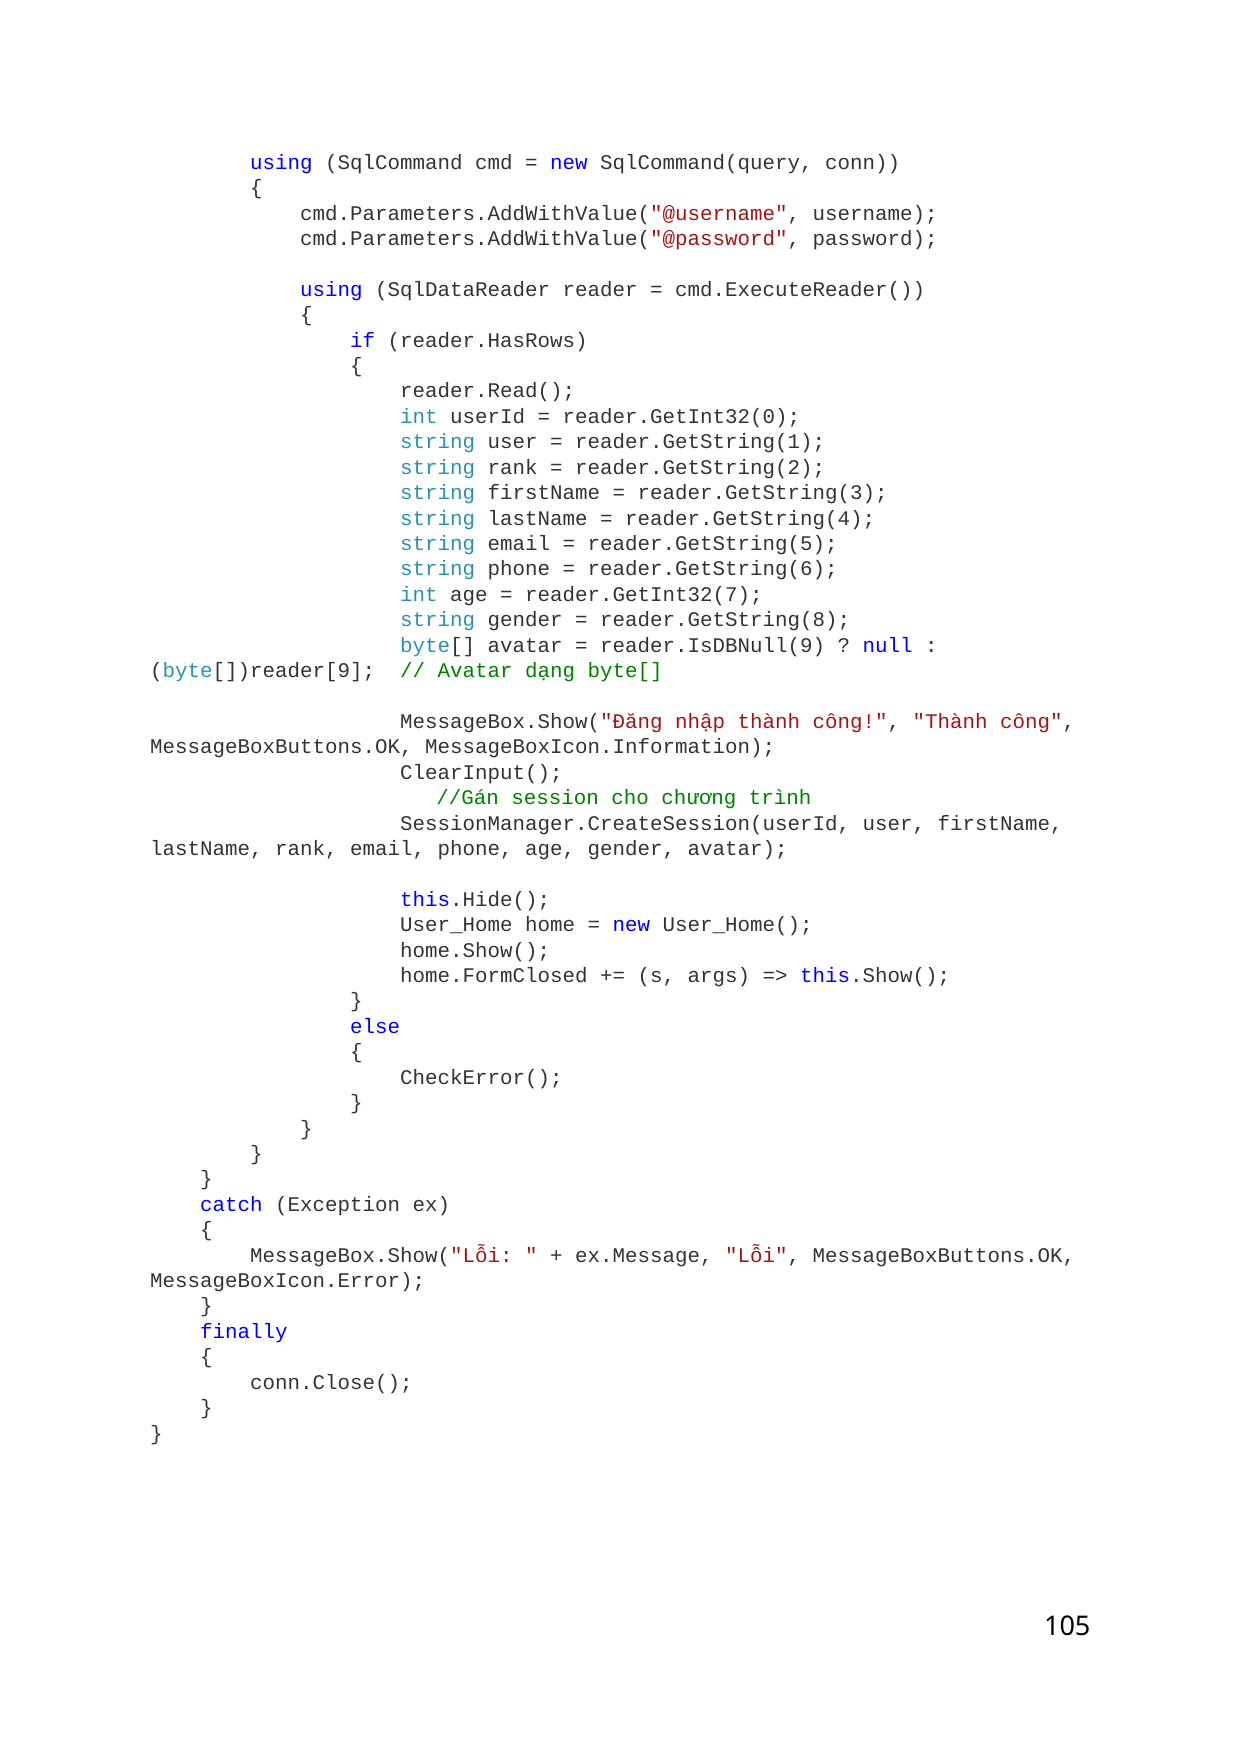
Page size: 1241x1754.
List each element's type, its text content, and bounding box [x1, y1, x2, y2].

text MessageBox.Show("Lỗi: " + ex.Message, "Lỗi", MessageBoxButtons.OK, MessageBoxIcon.Error); [150, 1243, 1090, 1294]
text int age = reader.GetInt32(7); [150, 582, 1090, 607]
text } [150, 1395, 1090, 1421]
text string email = reader.GetString(5); [150, 531, 1090, 557]
text finally [150, 1319, 1090, 1344]
text SessionManager.CreateSession(userId, user, firstName, lastName, rank, email, phone, age, gender, avatar); [150, 811, 1090, 862]
text string firstName = reader.GetString(3); [150, 480, 1090, 506]
text ClearInput(); [150, 760, 1090, 785]
text { [150, 1039, 1090, 1065]
text } [150, 1141, 1090, 1167]
text MessageBox.Show("Đăng nhập thành công!", "Thành công", MessageBoxButtons.OK, MessageBoxIcon.Information); [150, 709, 1090, 760]
text home.Show(); [150, 938, 1090, 963]
text this.Hide(); [150, 887, 1090, 912]
text string user = reader.GetString(1); [150, 429, 1090, 455]
text { [150, 1344, 1090, 1370]
text { [150, 302, 1090, 328]
text cmd.Parameters.AddWithValue("@username", username); [150, 201, 1090, 226]
text CheckError(); [150, 1065, 1090, 1090]
text string gender = reader.GetString(8); [150, 607, 1090, 633]
text conn.Close(); [150, 1370, 1090, 1395]
text { [150, 175, 1090, 201]
text User_Home home = new User_Home(); [150, 912, 1090, 938]
text } [150, 1167, 1090, 1192]
text using (SqlCommand cmd = new SqlCommand(query, conn)) [150, 150, 1090, 175]
text string lastName = reader.GetString(4); [150, 506, 1090, 531]
text cmd.Parameters.AddWithValue("@password", password); [150, 226, 1090, 252]
text byte[] avatar = reader.IsDBNull(9) ? null : (byte[])reader[9]; // Avatar dạng byte[] [150, 633, 1090, 684]
text if (reader.HasRows) [150, 328, 1090, 353]
text } [150, 1116, 1090, 1141]
text catch (Exception ex) [150, 1192, 1090, 1217]
text int userId = reader.GetInt32(0); [150, 404, 1090, 429]
text { [150, 1217, 1090, 1243]
text string phone = reader.GetString(6); [150, 557, 1090, 582]
text } [150, 989, 1090, 1014]
text string rank = reader.GetString(2); [150, 455, 1090, 480]
text } [150, 1421, 1090, 1446]
text using (SqlDataReader reader = cmd.ExecuteReader()) [150, 277, 1090, 302]
text else [150, 1014, 1090, 1039]
text } [150, 1294, 1090, 1319]
text { [150, 353, 1090, 379]
text } [150, 1090, 1090, 1116]
text reader.Read(); [150, 379, 1090, 404]
text //Gán session cho chương trình [150, 785, 1090, 811]
text home.FormClosed += (s, args) => this.Show(); [150, 963, 1090, 989]
